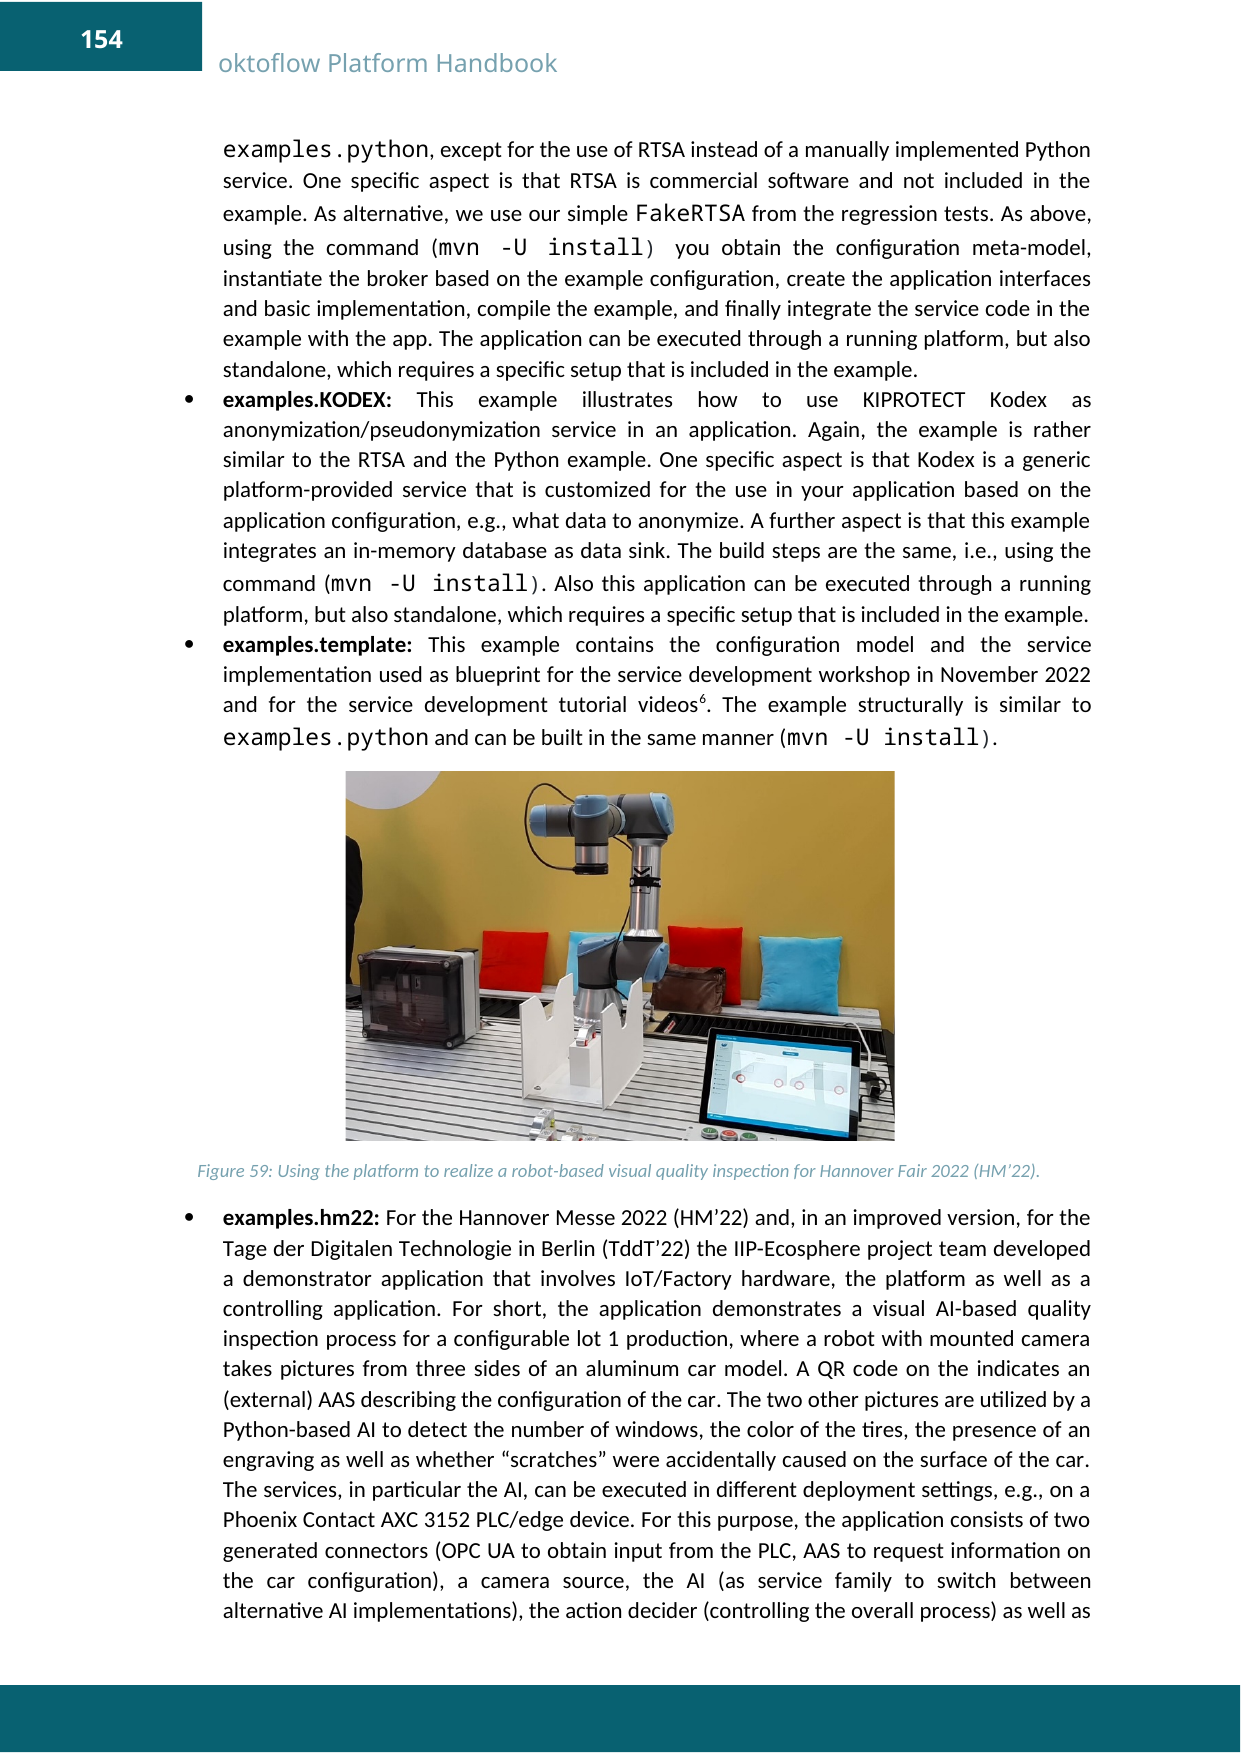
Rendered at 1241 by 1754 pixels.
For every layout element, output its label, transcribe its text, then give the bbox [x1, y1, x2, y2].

list examples.KODEX: This example illustrates how to use KIPROTECT Kodex as anonymization/pseudonymization service in an application. Again, the example is rather similar to the RTSA and the Python example. One specific aspect is that Kodex is a generic platform-provided service that is customized for the use in your application based on the application configuration, e.g., what data to anonymize. A further aspect is that this example integrates an in-memory database as data sink. The build steps are the same, i.e., using the command (mvn -U install). Also this application can be executed through a running platform, but also standalone, which requires a specific setup that is included in the example. [185, 385, 1093, 628]
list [185, 1203, 1093, 1624]
picture [345, 771, 895, 1141]
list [185, 133, 1093, 383]
list examples.template: This example contains the configuration model and the service implementation used as blueprint for the service development workshop in November 2022 and for the service development tutorial videos6. The example structurally is similar to examples.python and can be built in the same manner (mvn -U install). [185, 630, 1093, 752]
text Figure 59: Using the platform to realize a robot-based visual quality inspection for Hannover Fair 2022 (HM’22). [148, 1160, 1093, 1183]
